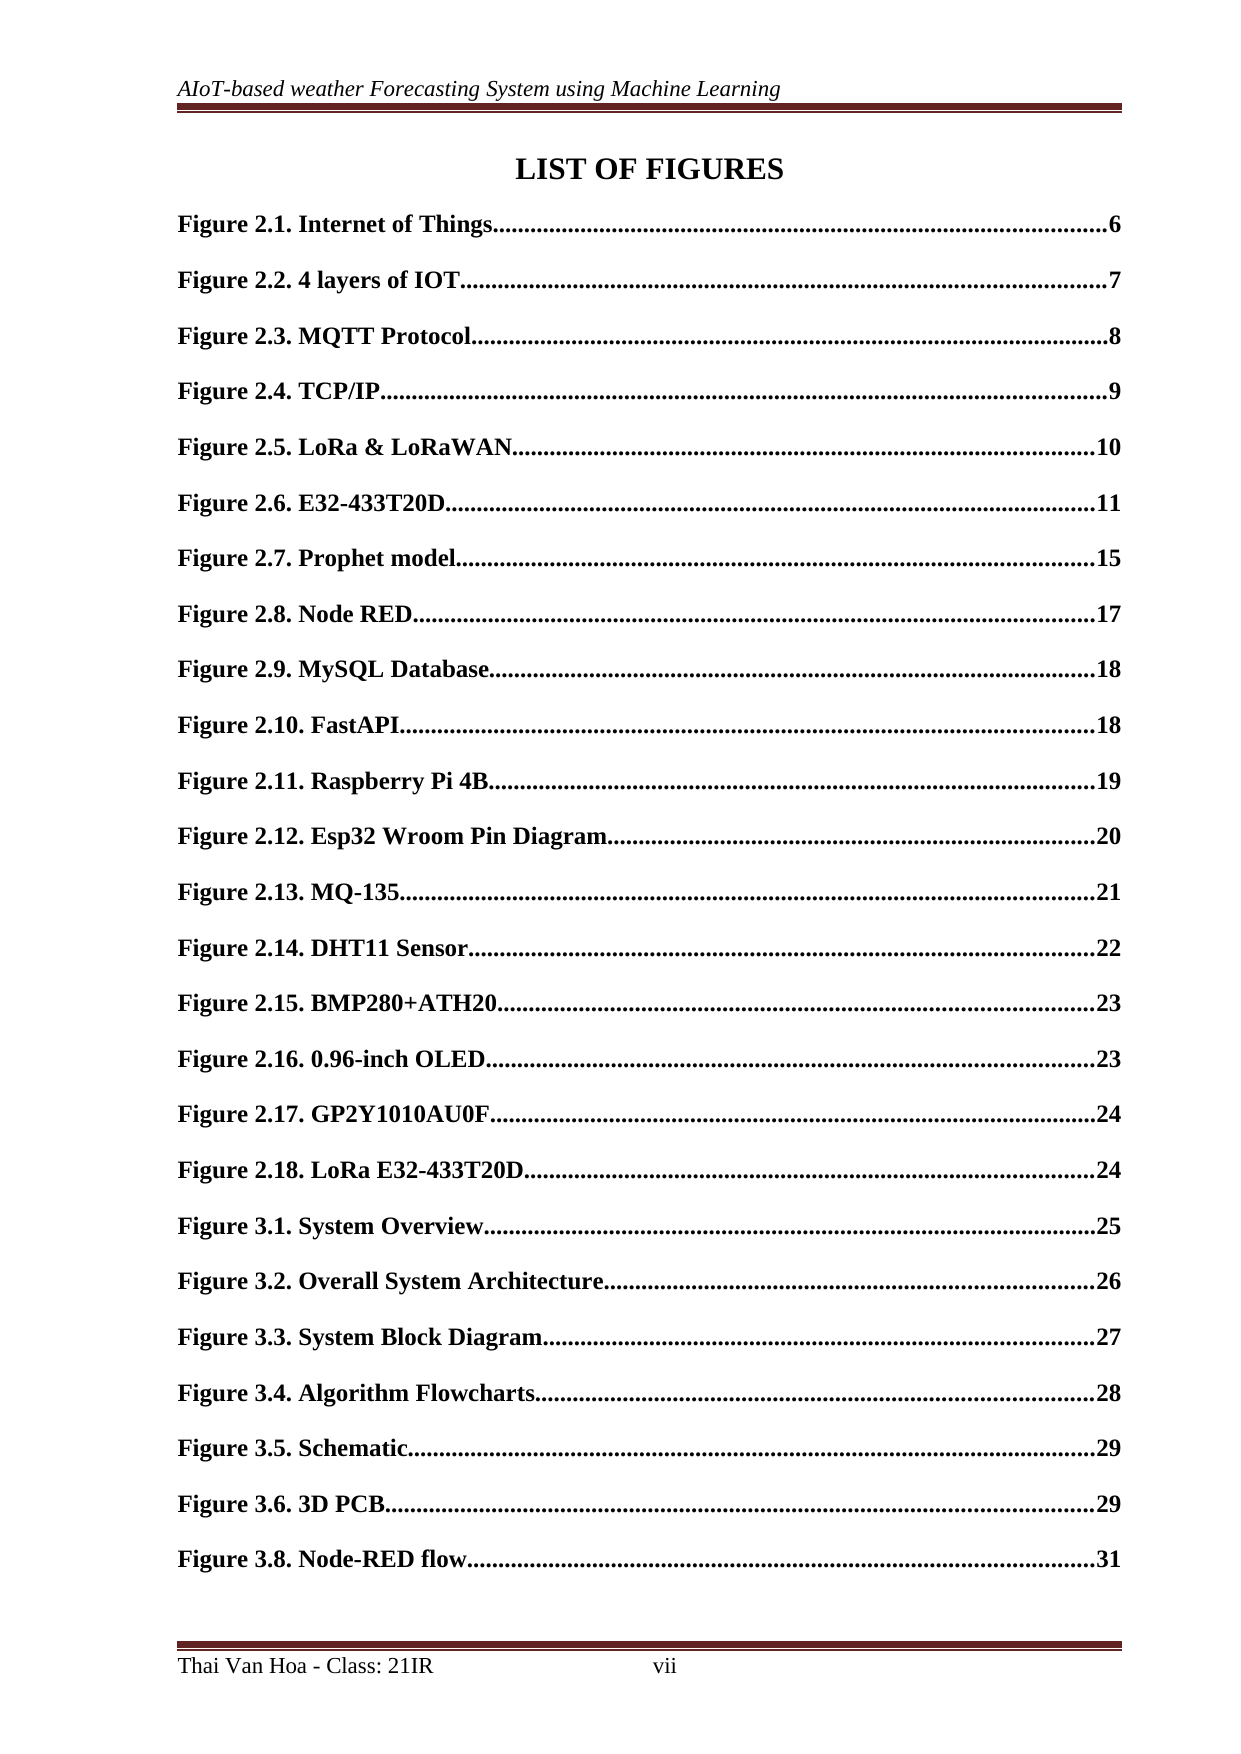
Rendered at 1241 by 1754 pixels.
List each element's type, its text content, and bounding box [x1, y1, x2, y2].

text Figure 2.15. BMP280+ATH20 23 [177, 988, 1122, 1017]
text Figure 2.5. LoRa & LoRaWAN 10 [177, 432, 1122, 461]
text Figure 2.17. GP2Y1010AU0F 24 [177, 1099, 1122, 1128]
text Figure 3.2. Overall System Architecture 26 [177, 1266, 1122, 1295]
text Figure 2.8. Node RED 17 [177, 599, 1122, 628]
text Figure 2.10. FastAPI 18 [177, 710, 1122, 739]
text Figure 3.5. Schematic 29 [177, 1433, 1122, 1462]
text Figure 2.2. 4 layers of IOT 7 [177, 265, 1122, 294]
text LIST OF FIGURES [177, 150, 1122, 186]
text Figure 3.8. Node-RED flow 31 [177, 1544, 1122, 1573]
text Figure 2.14. DHT11 Sensor 22 [177, 933, 1122, 961]
text Figure 2.12. Esp32 Wroom Pin Diagram 20 [177, 821, 1122, 850]
text Figure 3.4. Algorithm Flowcharts 28 [177, 1378, 1122, 1406]
text Figure 2.18. LoRa E32-433T20D 24 [177, 1155, 1122, 1184]
text Figure 2.6. E32-433T20D 11 [177, 488, 1122, 516]
text Figure 2.11. Raspberry Pi 4B 19 [177, 766, 1122, 794]
text Figure 2.7. Prophet model 15 [177, 543, 1122, 572]
text Figure 3.1. System Overview 25 [177, 1211, 1122, 1239]
text Figure 2.3. MQTT Protocol 8 [177, 321, 1122, 349]
text Figure 2.9. MySQL Database 18 [177, 654, 1122, 683]
text Figure 2.4. TCP/IP 9 [177, 376, 1122, 405]
text Figure 2.1. Internet of Things 6 [177, 209, 1122, 238]
text Figure 3.3. System Block Diagram 27 [177, 1322, 1122, 1351]
text Figure 2.13. MQ-135 21 [177, 877, 1122, 906]
text Figure 2.16. 0.96-inch OLED 23 [177, 1044, 1122, 1073]
text Figure 3.6. 3D PCB 29 [177, 1489, 1122, 1518]
